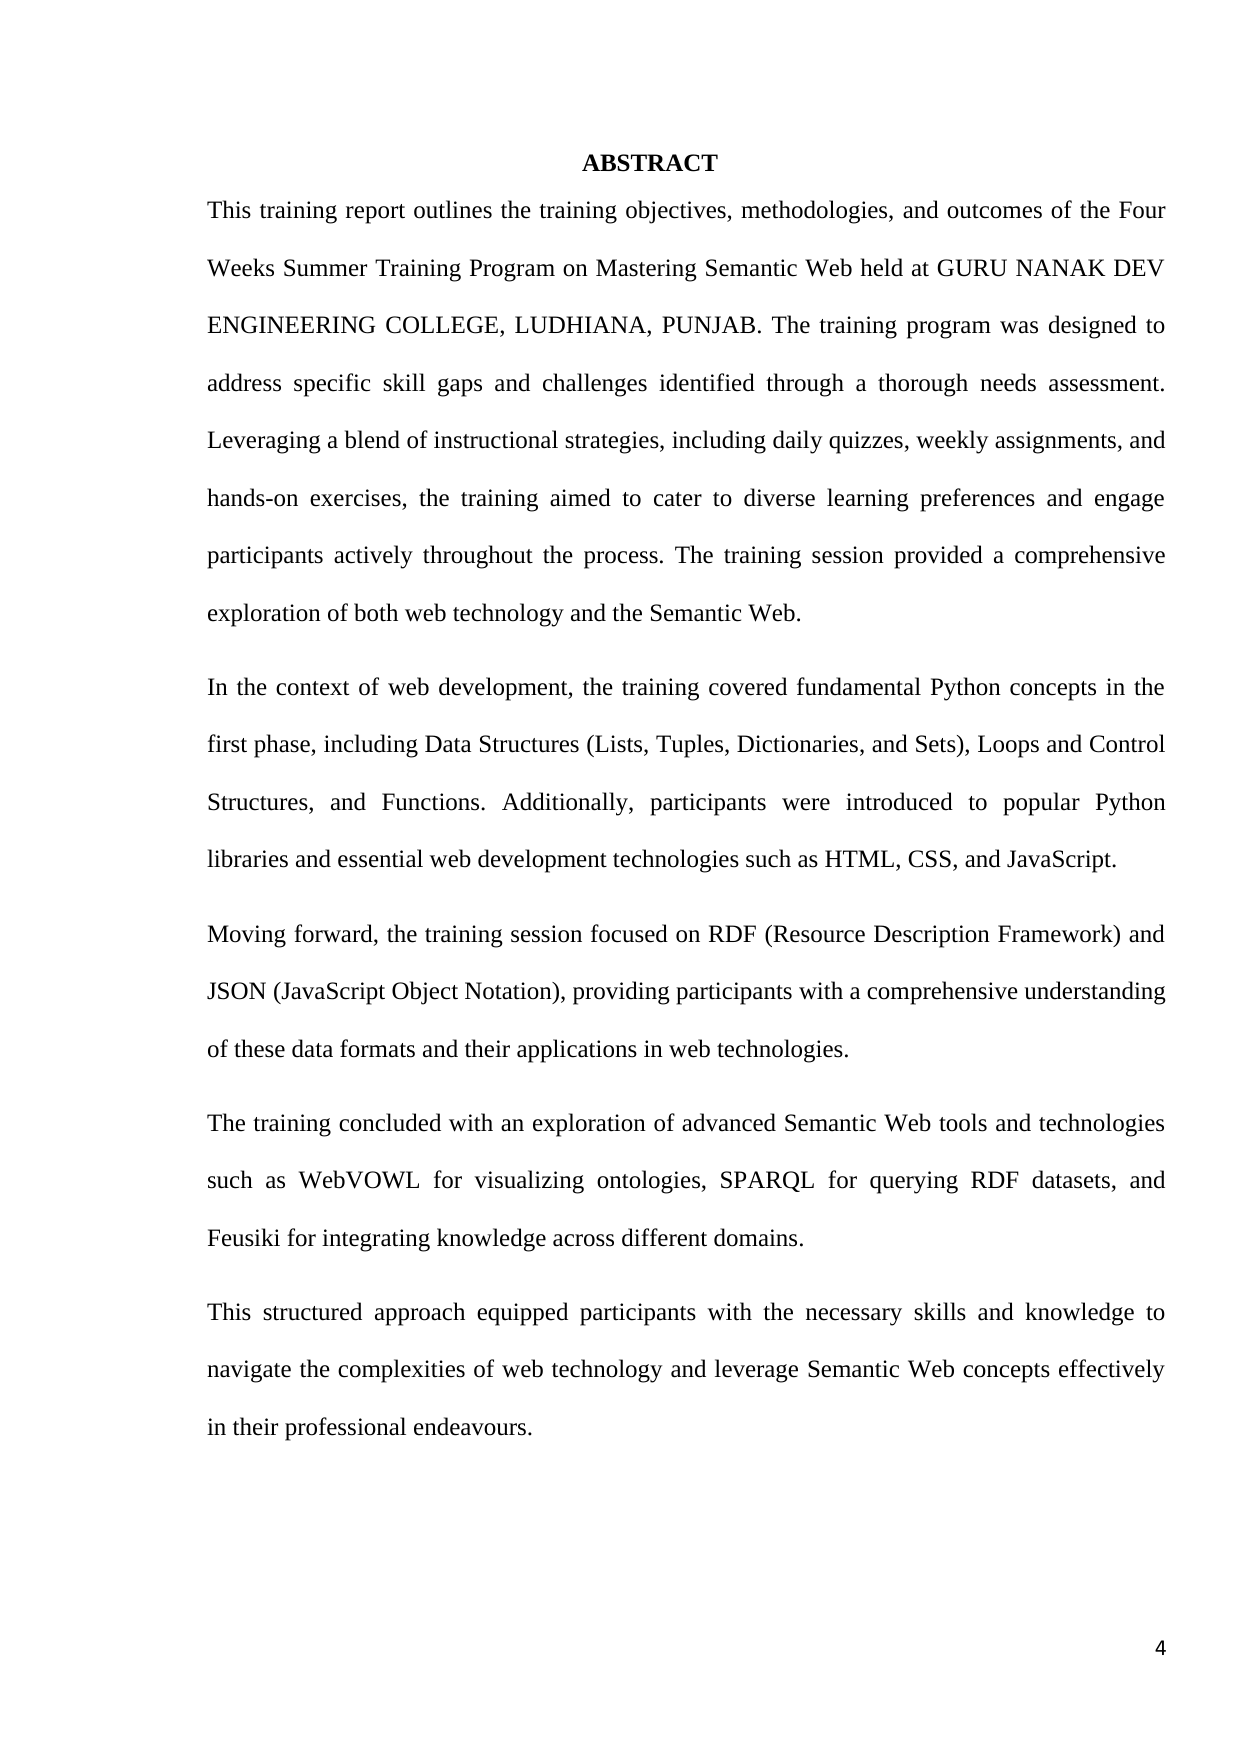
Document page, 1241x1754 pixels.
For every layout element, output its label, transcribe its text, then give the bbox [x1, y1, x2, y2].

text This training report outlines the training objectives, methodologies, and outcomes of the Four Weeks Summer Training Program on Mastering Semantic Web held at GURU NANAK DEV ENGINEERING COLLEGE, LUDHIANA, PUNJAB. The training program was designed to address specific skill gaps and challenges identified through a thorough needs assessment. Leveraging a blend of instructional strategies, including daily quizzes, weekly assignments, and hands-on exercises, the training aimed to cater to diverse learning preferences and engage participants actively throughout the process. The training session provided a comprehensive exploration of both web technology and the Semantic Web. [207, 195, 1166, 627]
text Moving forward, the training session focused on RDF (Resource Description Framework) and JSON (JavaScript Object Notation), providing participants with a comprehensive understanding of these data formats and their applications in web technologies. [207, 919, 1166, 1062]
text The training concluded with an exploration of advanced Semantic Web tools and technologies such as WebVOWL for visualizing ontologies, SPARQL for querying RDF datasets, and Feusiki for integrating knowledge across different domains. [207, 1108, 1166, 1252]
text This structured approach equipped participants with the necessary skills and knowledge to navigate the complexities of web technology and leverage Semantic Web concepts effectively in their professional endeavours. [207, 1297, 1166, 1441]
text In the context of web development, the training covered fundamental Python concepts in the first phase, including Data Structures (Lists, Tuples, Dictionaries, and Sets), Loops and Control Structures, and Functions. Additionally, participants were introduced to popular Python libraries and essential web development technologies such as HTML, CSS, and JavaScript. [207, 672, 1166, 873]
text ABSTRACT [507, 148, 1166, 176]
